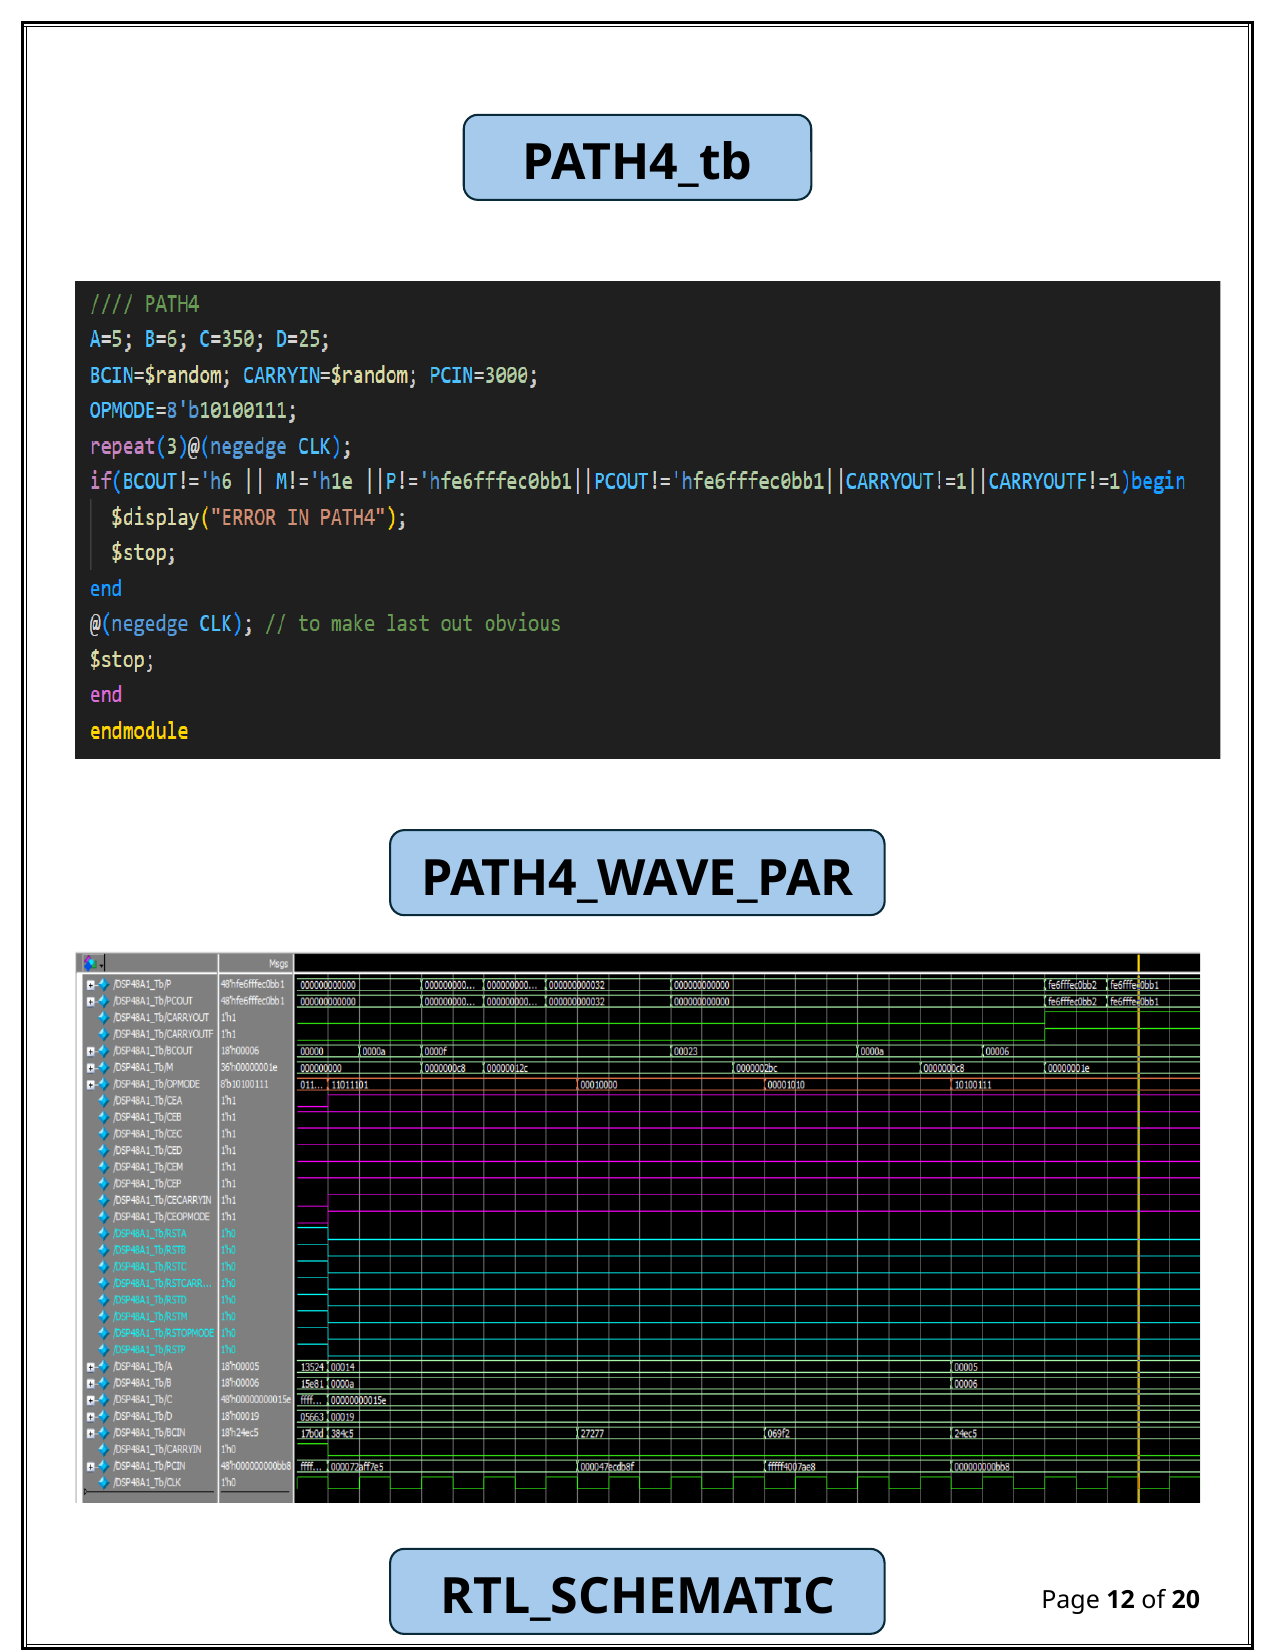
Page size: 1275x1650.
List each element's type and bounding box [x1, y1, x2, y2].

picture [75, 281, 1221, 759]
picture [75, 951, 1200, 1503]
